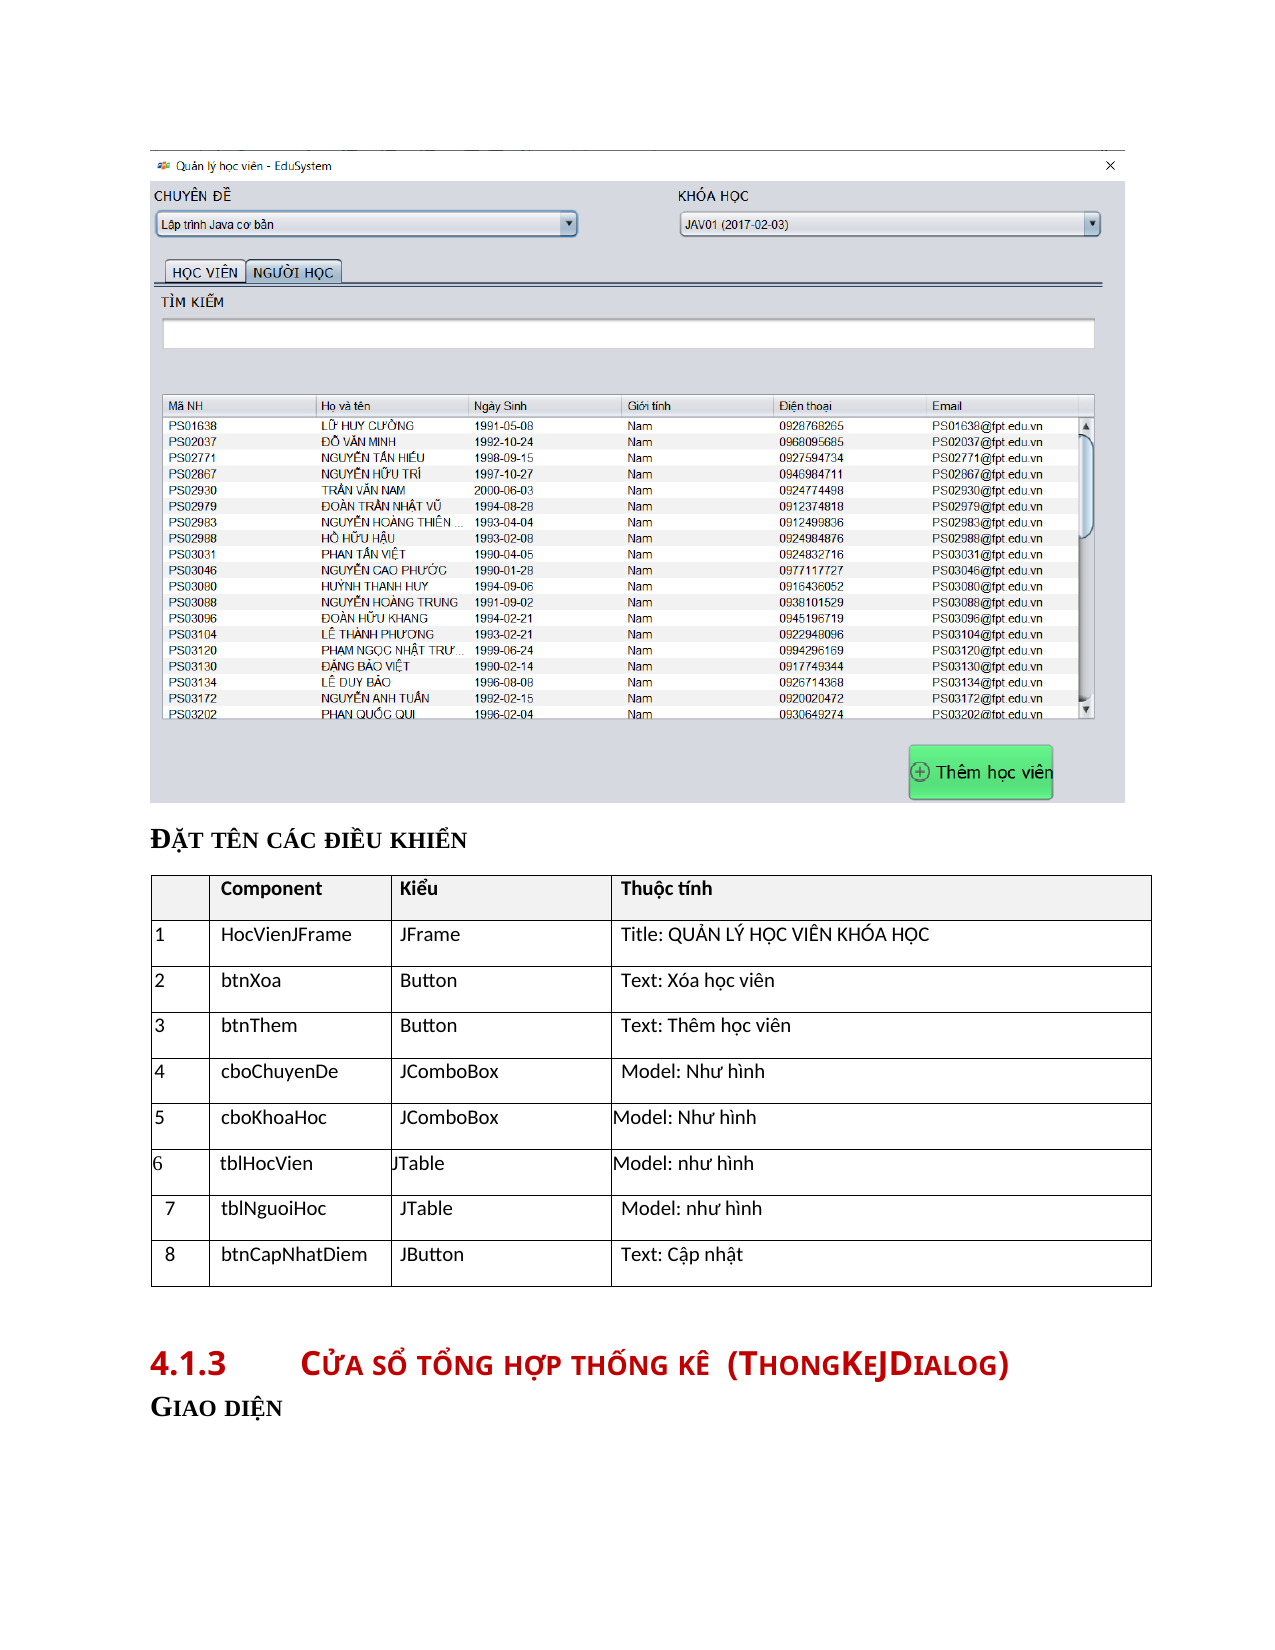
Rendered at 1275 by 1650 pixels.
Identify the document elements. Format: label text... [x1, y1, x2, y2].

table_cell 4 [152, 1059, 209, 1103]
table_cell Text: Thêm học viên [612, 1013, 1151, 1057]
table_cell 2 [152, 967, 209, 1012]
table_cell 3 [152, 1013, 209, 1057]
table_cell tblNguoiHoc [210, 1196, 391, 1240]
table_cell JComboBox [392, 1059, 611, 1103]
table_header Thuộc tính [612, 876, 1151, 920]
table_cell JButton [392, 1241, 611, 1286]
table_header Kiểu [392, 876, 611, 920]
table_cell Text: Xóa học viên [612, 967, 1151, 1012]
table_cell Model: như hình [612, 1196, 1151, 1240]
table_header [152, 876, 209, 920]
table_cell 1 [152, 921, 209, 966]
text Giao diện [150, 1389, 1125, 1422]
picture [150, 150, 1125, 803]
table_cell 5 [152, 1104, 209, 1149]
table_cell JTable [392, 1196, 611, 1240]
table_cell cboChuyenDe [210, 1059, 391, 1103]
table_cell JComboBox [392, 1104, 611, 1149]
table_header Component [210, 876, 391, 920]
table_cell JFrame [392, 921, 611, 966]
table_cell Model: Như hình [612, 1059, 1151, 1103]
table_cell cboKhoaHoc [210, 1104, 391, 1149]
subtitle Cửa sổ tổng hợp thống kê (ThongKeJDialog) [150, 1340, 1125, 1385]
table_cell Text: Cập nhật [612, 1241, 1151, 1286]
table_cell HocVienJFrame [210, 921, 391, 966]
table_cell btnCapNhatDiem [210, 1241, 391, 1286]
table_cell tblHocVien [210, 1150, 391, 1194]
table_cell Title: QUẢN LÝ HỌC VIÊN KHÓA HỌC [612, 921, 1151, 966]
table_cell 7 [152, 1196, 209, 1240]
table_cell btnThem [210, 1013, 391, 1057]
table_cell Model: như hình [612, 1150, 1151, 1194]
table_cell Button [392, 967, 611, 1012]
table_cell JTable [392, 1150, 611, 1194]
table_cell Button [392, 1013, 611, 1057]
text Đặt tên các điều khiển [150, 822, 1125, 855]
table_cell 6 [152, 1150, 209, 1194]
table_cell btnXoa [210, 967, 391, 1012]
table_cell 8 [152, 1241, 209, 1286]
table_cell Model: Như hình [612, 1104, 1151, 1149]
